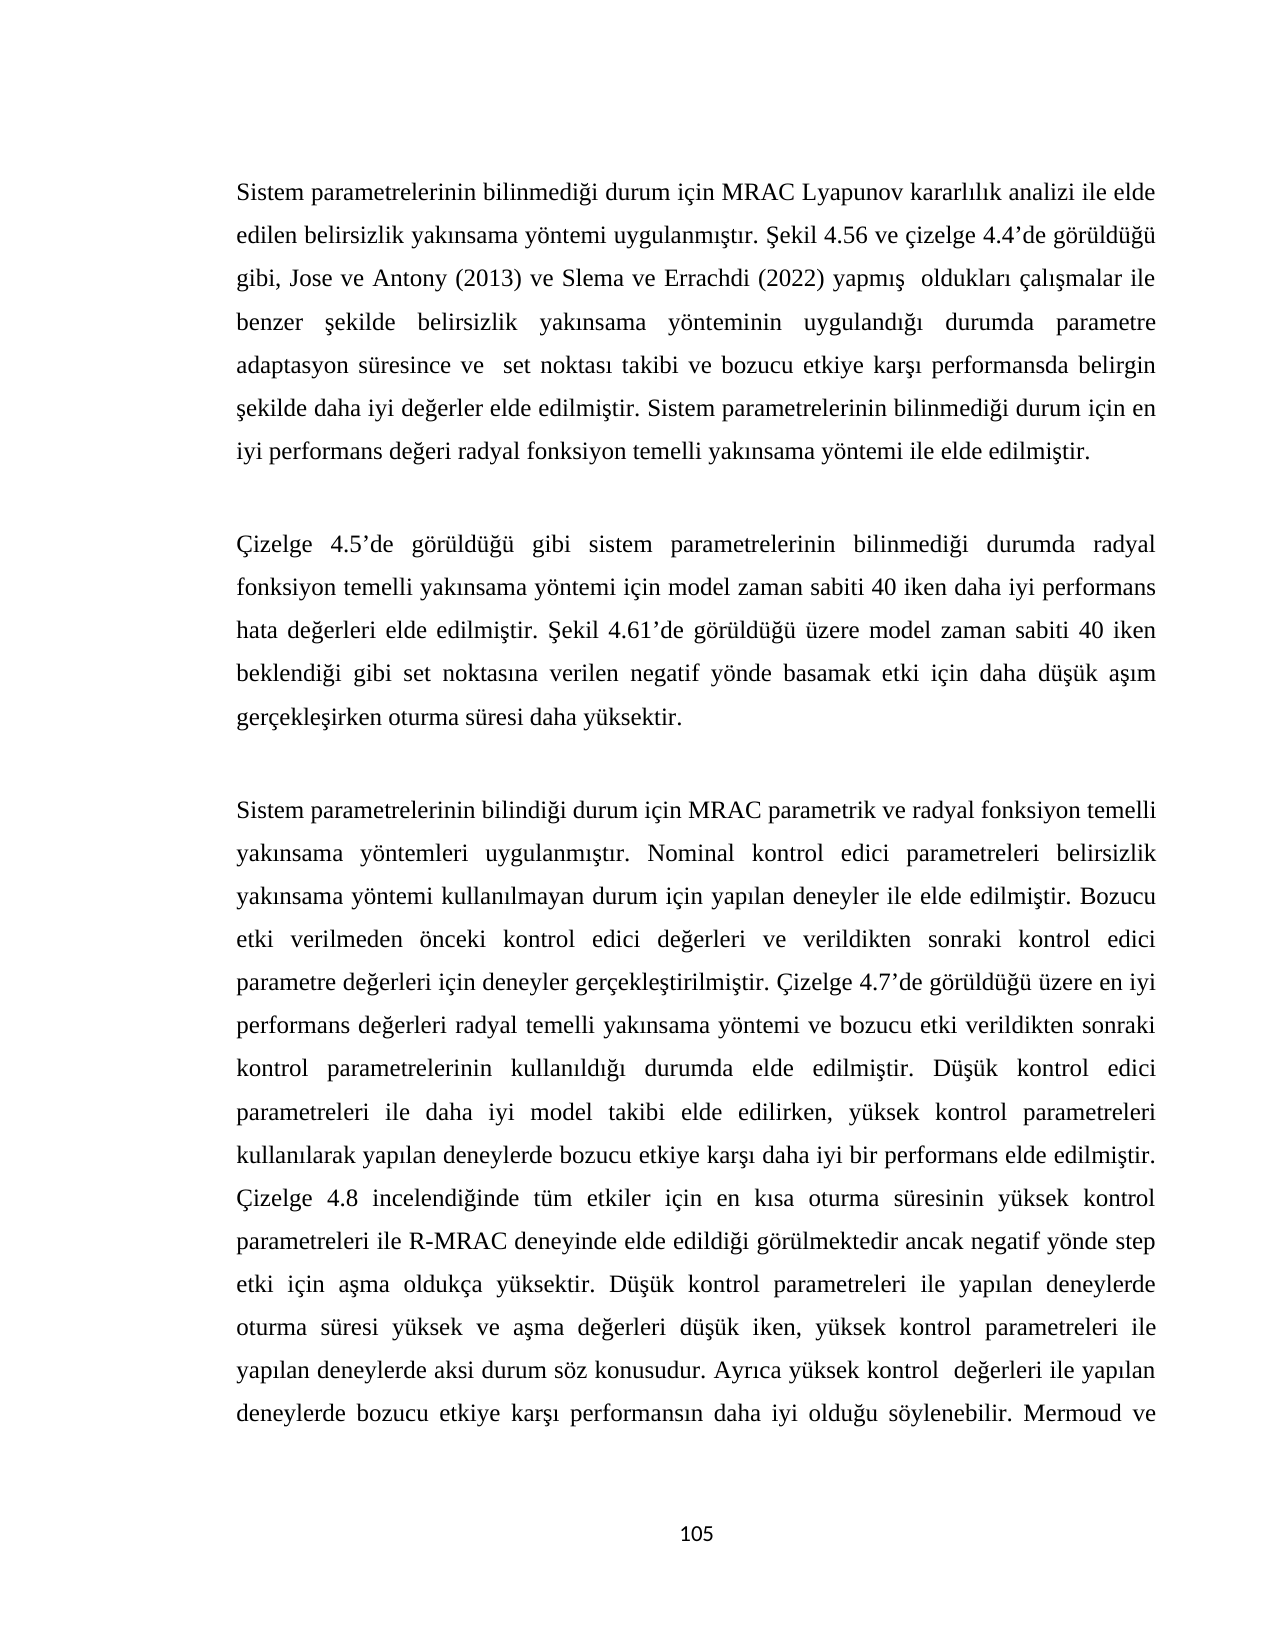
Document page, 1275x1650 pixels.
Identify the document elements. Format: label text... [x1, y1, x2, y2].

text Çizelge 4.5’de görüldüğü gibi sistem parametrelerinin bilinmediği durumda radyal fonksiyon temelli yakınsama yöntemi için model zaman sabiti 40 iken daha iyi performans hata değerleri elde edilmiştir. Şekil 4.61’de görüldüğü üzere model zaman sabiti 40 iken beklendiği gibi set noktasına verilen negatif yönde basamak etki için daha düşük aşım gerçekleşirken oturma süresi daha yüksektir. [236, 529, 1157, 730]
text Sistem parametrelerinin bilinmediği durum için MRAC Lyapunov kararlılık analizi ile elde edilen belirsizlik yakınsama yöntemi uygulanmıştır. Şekil 4.56 ve çizelge 4.4’de görüldüğü gibi, Jose ve Antony (2013) ve Slema ve Errachdi (2022) yapmış oldukları çalışmalar ile benzer şekilde belirsizlik yakınsama yönteminin uygulandığı durumda parametre adaptasyon süresince ve set noktası takibi ve bozucu etkiye karşı performansda belirgin şekilde daha iyi değerler elde edilmiştir. Sistem parametrelerinin bilinmediği durum için en iyi performans değeri radyal fonksiyon temelli yakınsama yöntemi ile elde edilmiştir. [236, 177, 1157, 465]
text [236, 795, 1157, 1427]
